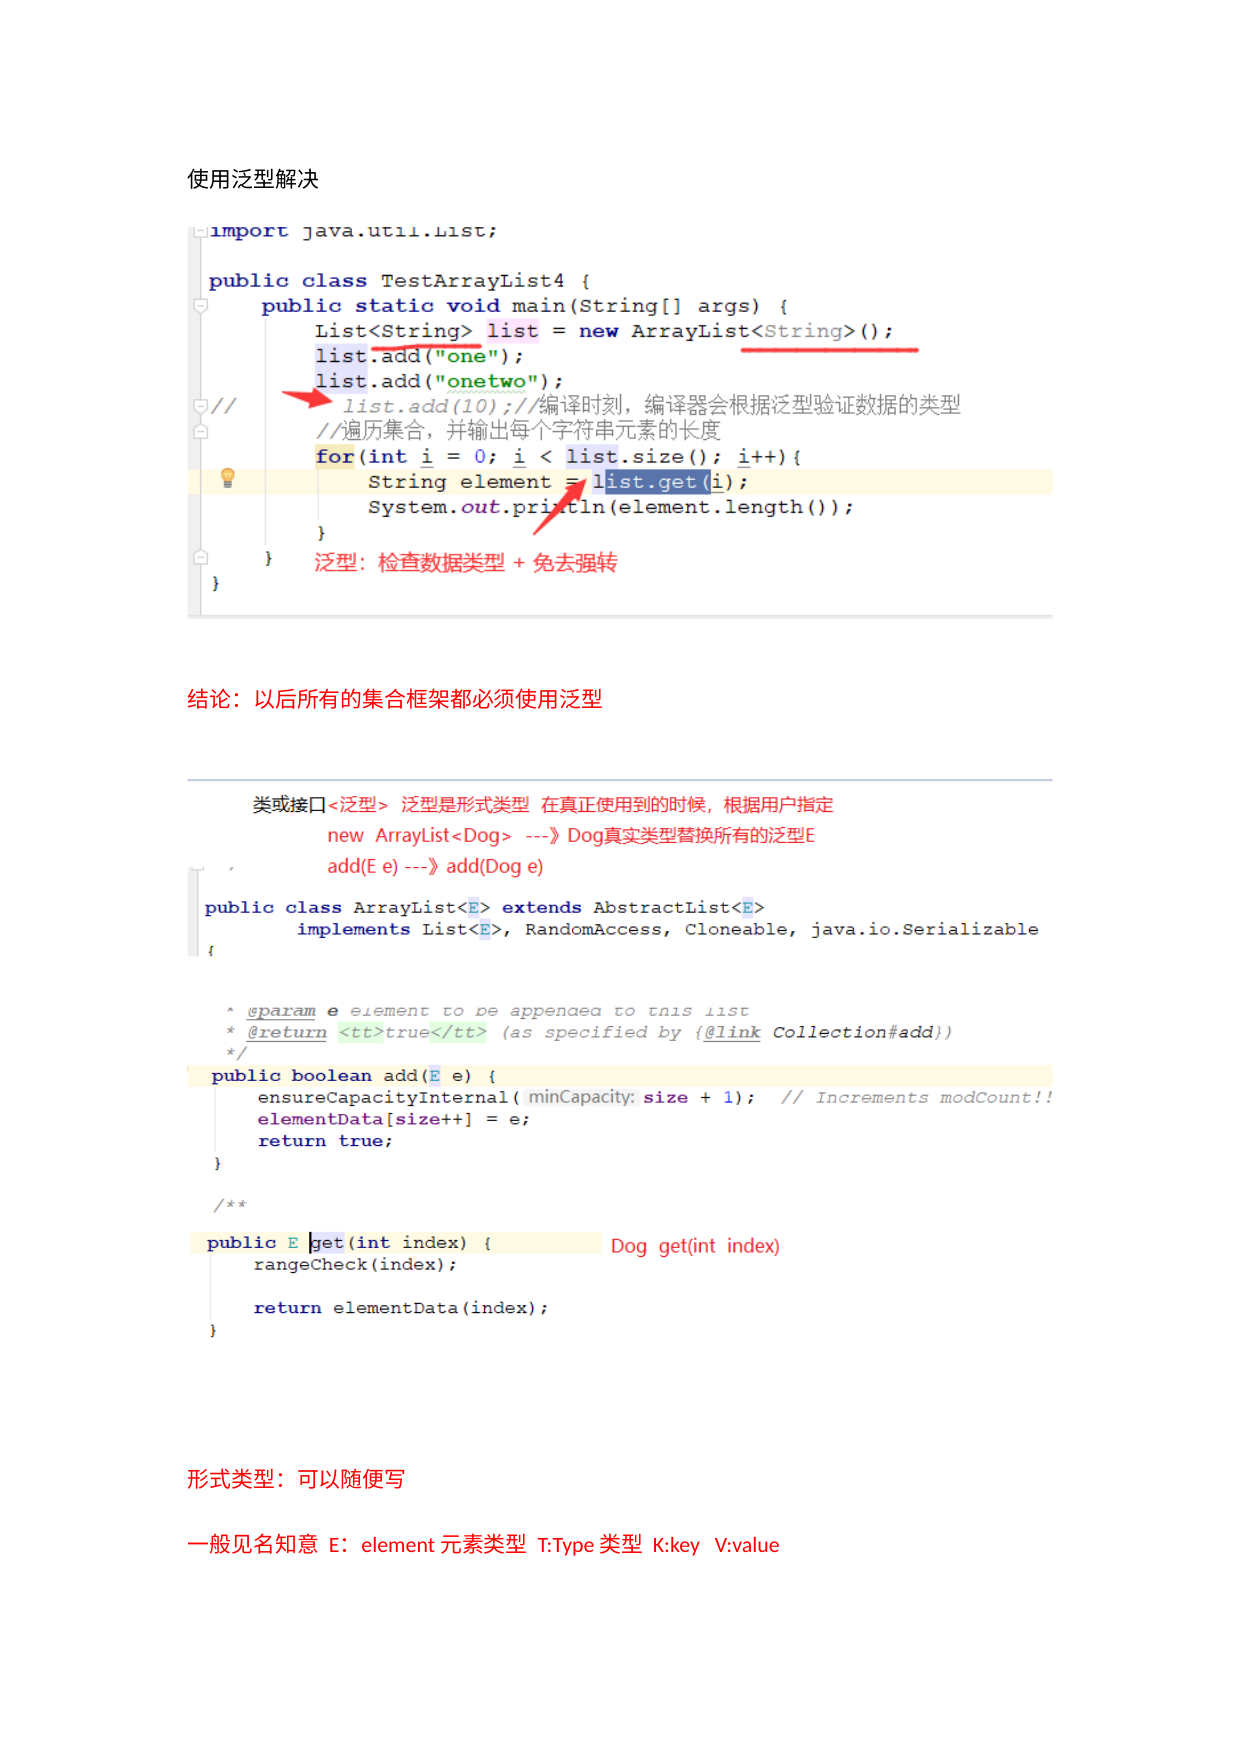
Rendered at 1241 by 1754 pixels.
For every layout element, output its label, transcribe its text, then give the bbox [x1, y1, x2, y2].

text 形式类型：可以随便写 [187, 1462, 1053, 1494]
text 使用泛型解决 [187, 162, 1053, 194]
text 一般见名知意 E：element 元素类型 T:Type 类型 K:key V:value [187, 1527, 1053, 1559]
picture [187, 227, 1053, 619]
picture [187, 779, 1053, 1399]
text 结论：以后所有的集合框架都必须使用泛型 [187, 682, 1053, 714]
